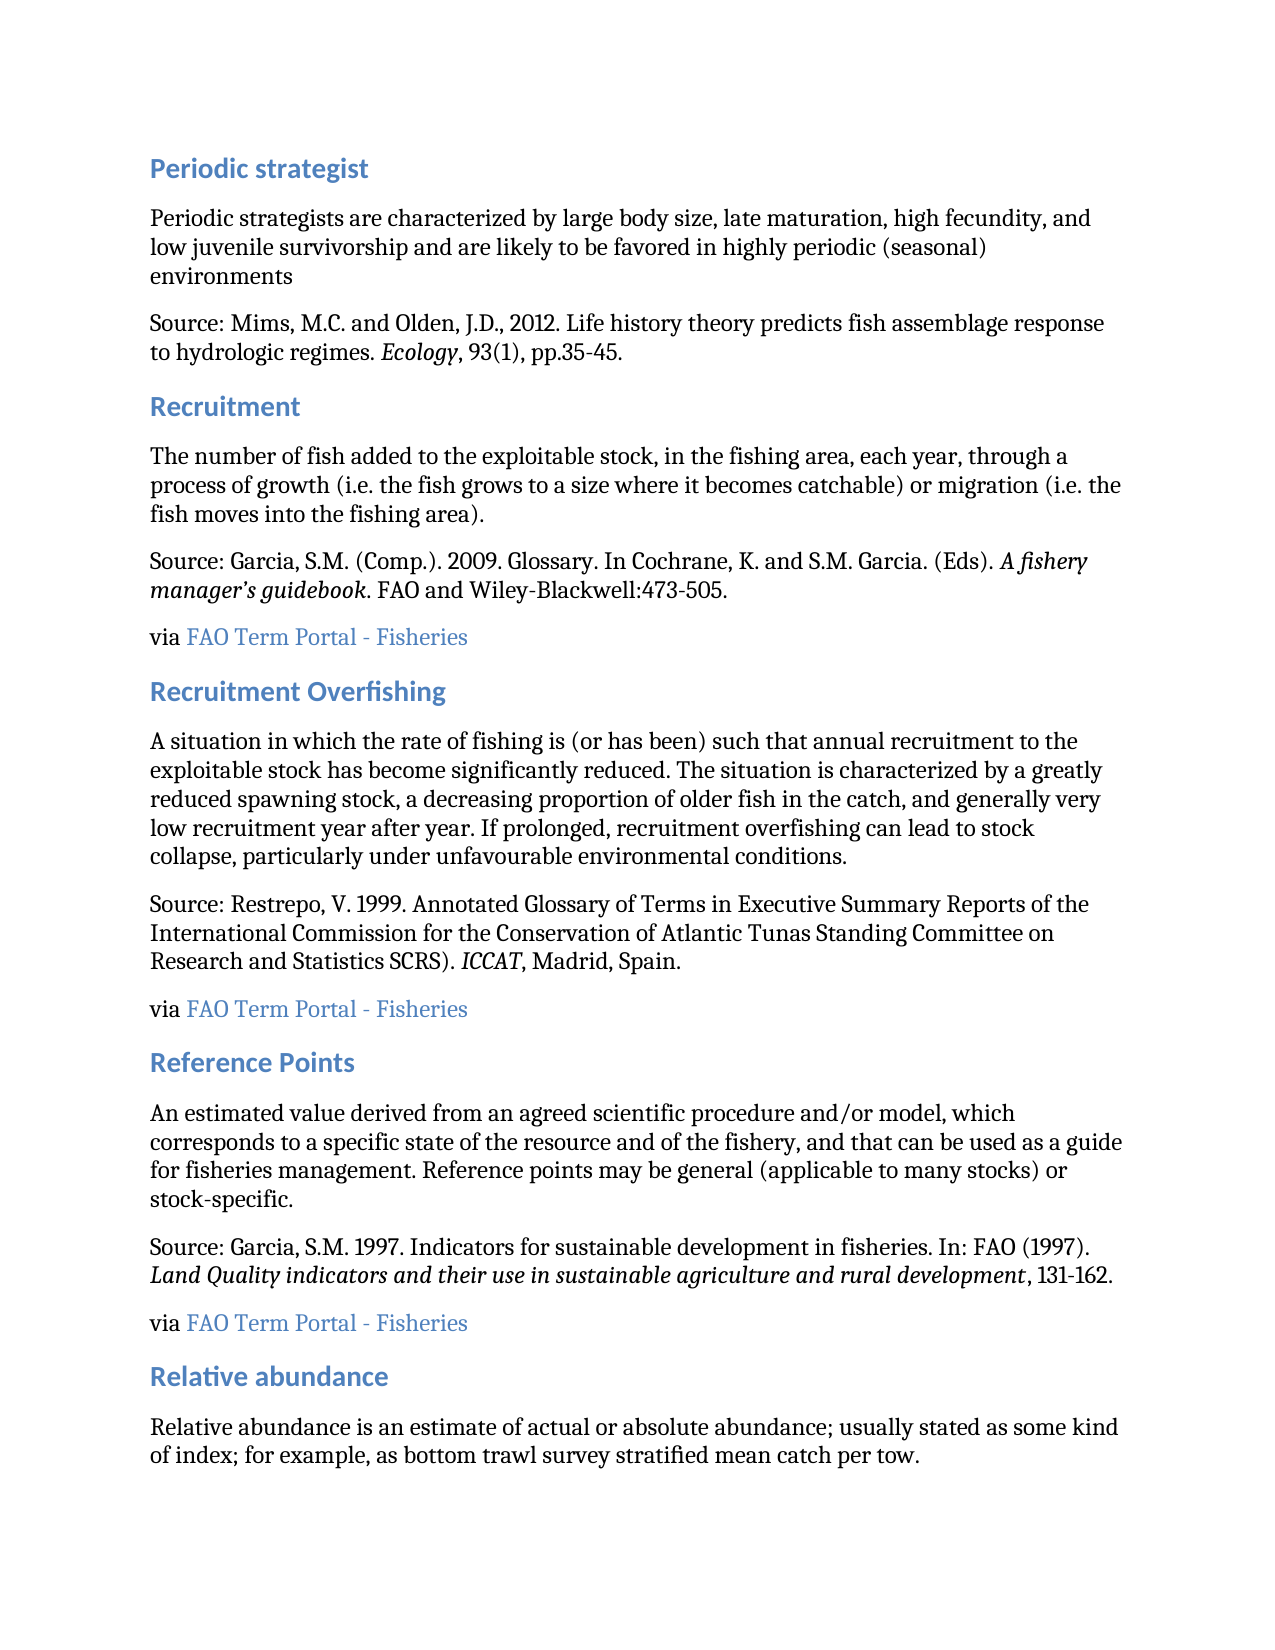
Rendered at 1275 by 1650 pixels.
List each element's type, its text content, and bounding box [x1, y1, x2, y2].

text Relative abundance is an estimate of actual or absolute abundance; usually stated as some kind of index; for example, as bottom trawl survey stratiﬁed mean catch per tow. [150, 1413, 1125, 1470]
subtitle Recruitment Overfishing [150, 673, 1125, 708]
text via FAO Term Portal - Fisheries [150, 995, 1125, 1023]
text A situation in which the rate of fishing is (or has been) such that annual recruitment to the exploitable stock has become significantly reduced. The situation is characterized by a greatly reduced spawning stock, a decreasing proportion of older fish in the catch, and generally very low recruitment year after year. If prolonged, recruitment overfishing can lead to stock collapse, particularly under unfavourable environmental conditions. [150, 727, 1125, 871]
subtitle Relative abundance [150, 1358, 1125, 1394]
text Source: Restrepo, V. 1999. Annotated Glossary of Terms in Executive Summary Reports of the International Commission for the Conservation of Atlantic Tunas Standing Committee on Research and Statistics SCRS). ICCAT, Madrid, Spain. [150, 890, 1125, 976]
text via FAO Term Portal - Fisheries [150, 1309, 1125, 1337]
text An estimated value derived from an agreed scientific procedure and/or model, which corresponds to a specific state of the resource and of the fishery, and that can be used as a guide for fisheries management. Reference points may be general (applicable to many stocks) or stock-specific. [150, 1099, 1125, 1214]
subtitle Periodic strategist [150, 150, 1125, 186]
text The number of fish added to the exploitable stock, in the fishing area, each year, through a process of growth (i.e. the fish grows to a size where it becomes catchable) or migration (i.e. the fish moves into the fishing area). [150, 442, 1125, 528]
text Source: Garcia, S.M. 1997. Indicators for sustainable development in fisheries. In: FAO (1997). Land Quality indicators and their use in sustainable agriculture and rural development, 131-162. [150, 1232, 1125, 1290]
text Source: Garcia, S.M. (Comp.). 2009. Glossary. In Cochrane, K. and S.M. Garcia. (Eds). A fishery manager’s guidebook. FAO and Wiley-Blackwell:473-505. [150, 547, 1125, 604]
text Periodic strategists are characterized by large body size, late maturation, high fecundity, and low juvenile survivorship and are likely to be favored in highly periodic (seasonal) environments [150, 204, 1125, 291]
subtitle Recruitment [150, 388, 1125, 423]
text via FAO Term Portal - Fisheries [150, 623, 1125, 652]
subtitle Reference Points [150, 1044, 1125, 1080]
text Source: Mims, M.C. and Olden, J.D., 2012. Life history theory predicts fish assemblage response to hydrologic regimes. Ecology, 93(1), pp.35-45. [150, 309, 1125, 367]
